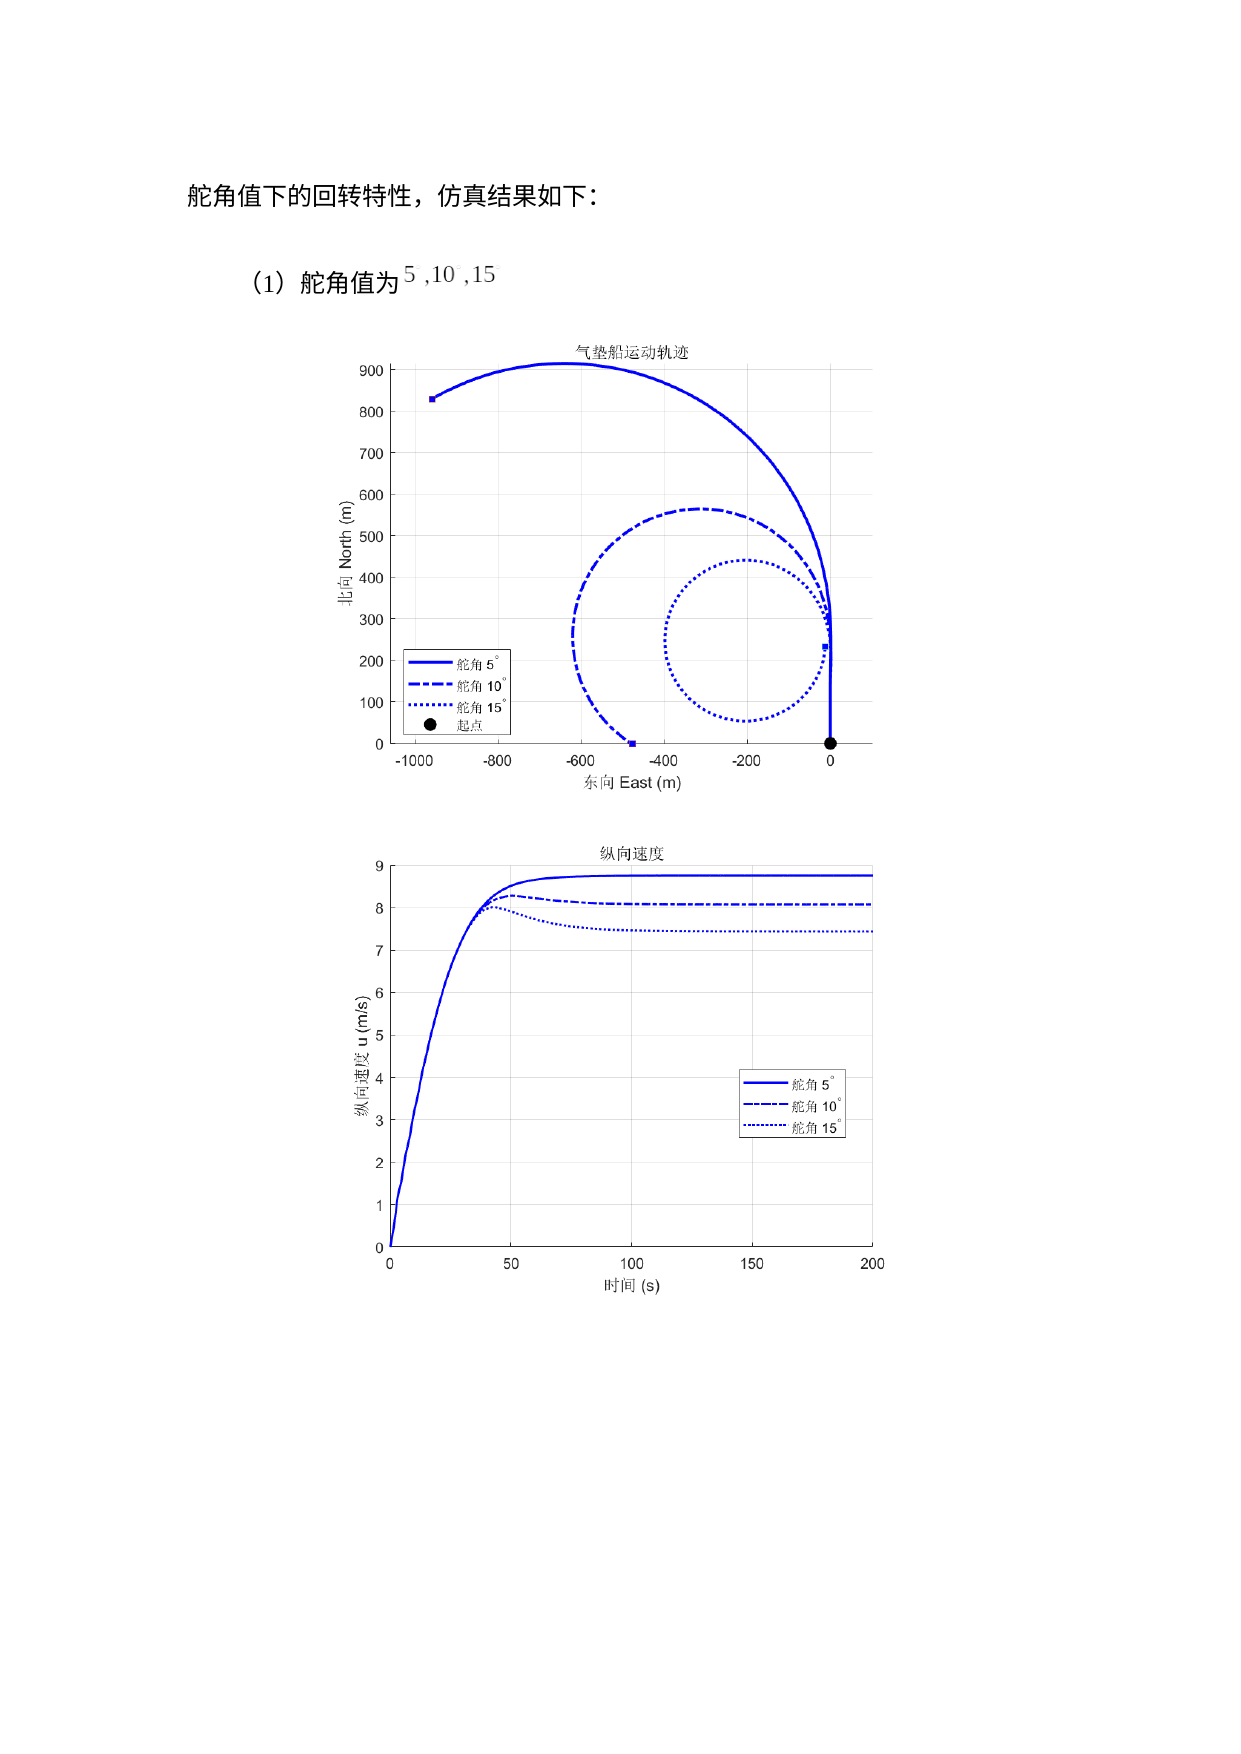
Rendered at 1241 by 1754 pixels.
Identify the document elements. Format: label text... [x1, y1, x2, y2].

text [187, 162, 1053, 227]
text （1）舵角值为 [187, 245, 1053, 310]
picture [309, 830, 932, 1298]
picture [309, 328, 932, 795]
